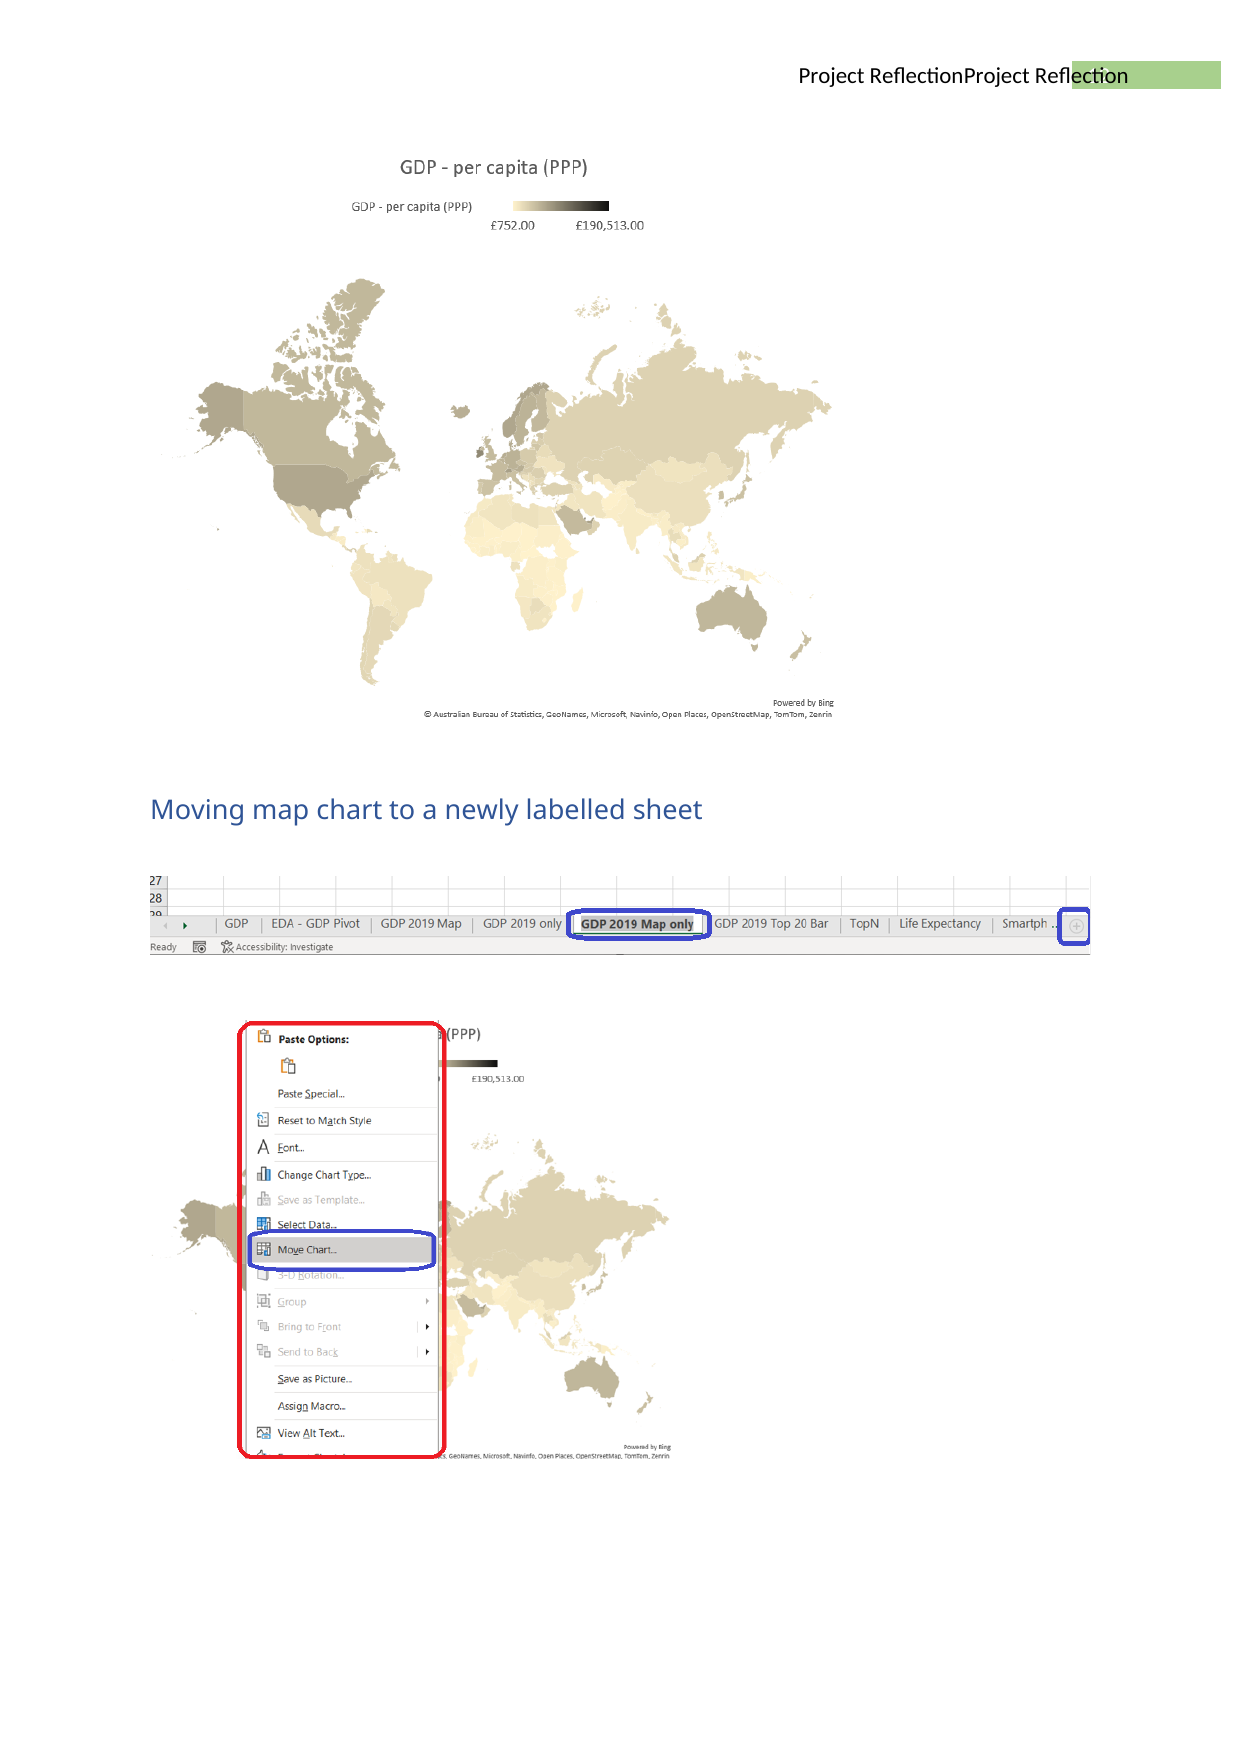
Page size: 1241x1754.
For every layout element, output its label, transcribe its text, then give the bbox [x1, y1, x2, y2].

picture [150, 876, 1091, 955]
picture [150, 1020, 672, 1459]
subtitle Moving map chart to a newly labelled sheet [150, 790, 1090, 827]
picture [150, 150, 838, 725]
